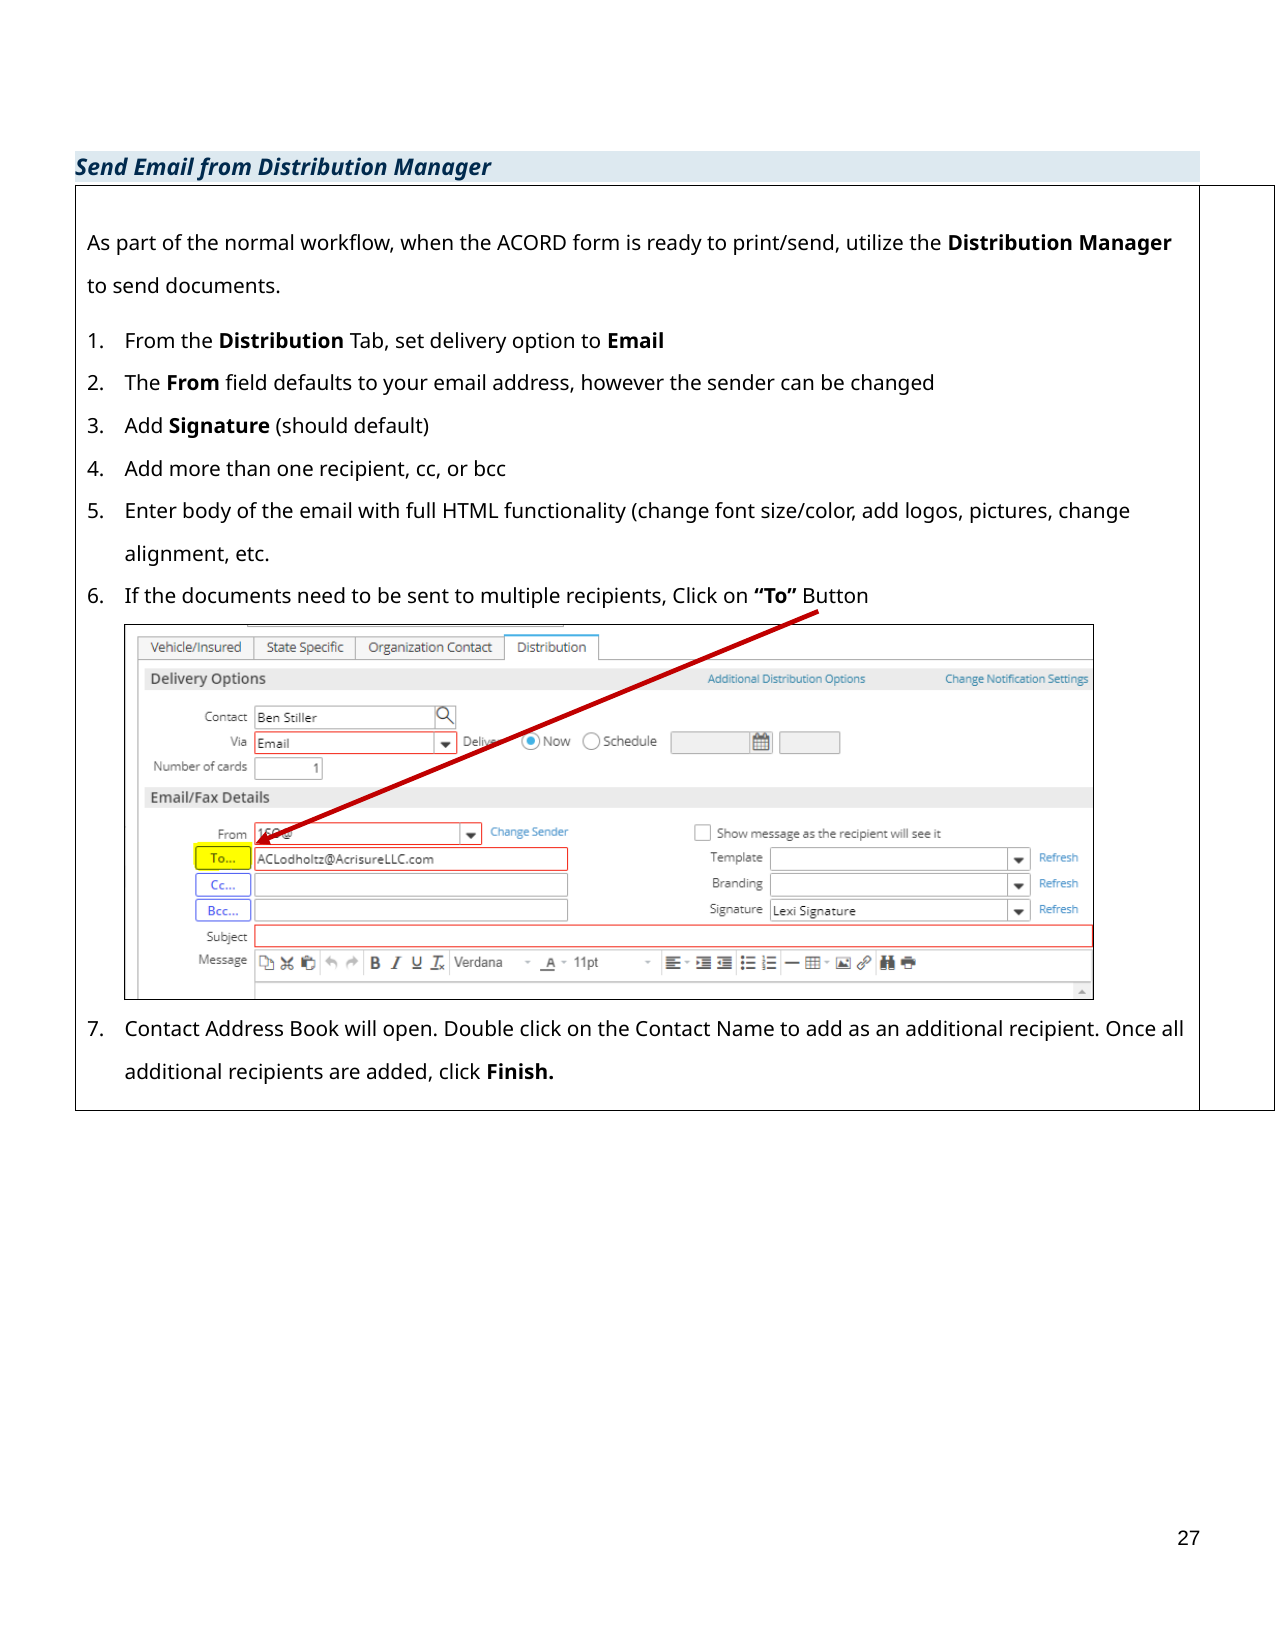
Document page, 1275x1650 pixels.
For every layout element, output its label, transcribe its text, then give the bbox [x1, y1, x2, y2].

picture [125, 625, 1093, 999]
table_header [1200, 186, 1274, 1110]
subtitle Send Email from Distribution Manager [75, 151, 1200, 182]
table_header As part of the normal workflow, when the ACORD form is ready to print/send, utilize the Distribution Manager to send documents. From the Distribution Tab, set delivery option to Email The From field defaults to your email address, however the sender can be changed Add Signature (should default) Add more than one recipient, cc, or bcc Enter body of the email with full HTML functionality (change font size/color, add logos, pictures, change alignment, etc. If the documents need to be sent to multiple recipients, Click on “To” Button Contact Address Book will open. Double click on the Contact Name to add as an additional recipient. Once all additional recipients are added, click Finish. [76, 186, 1199, 1110]
